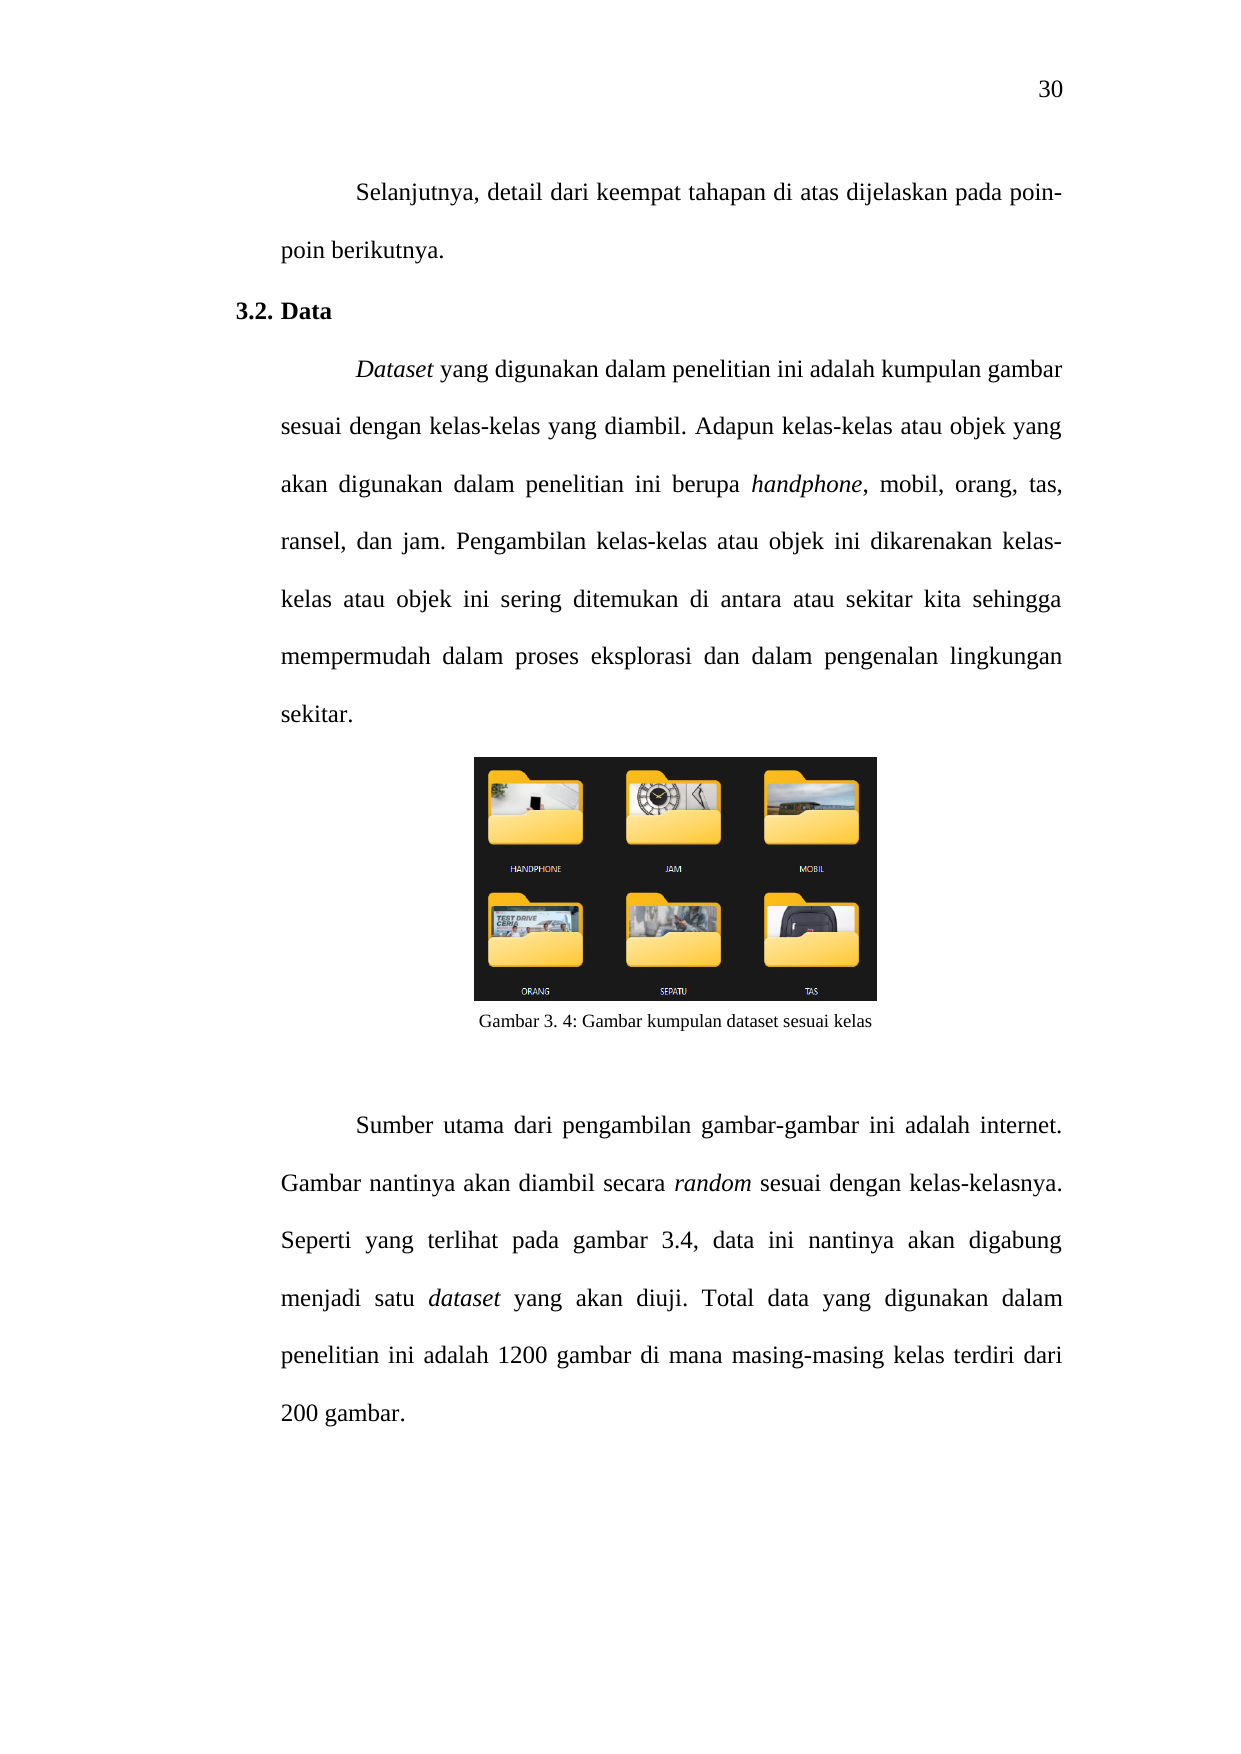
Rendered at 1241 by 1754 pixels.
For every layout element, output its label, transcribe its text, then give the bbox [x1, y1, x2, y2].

text Sumber utama dari pengambilan gambar-gambar ini adalah internet. Gambar nantinya akan diambil secara random sesuai dengan kelas-kelasnya. Seperti yang terlihat pada gambar 3.4, data ini nantinya akan digabung menjadi satu dataset yang akan diuji. Total data yang digunakan dalam penelitian ini adalah 1200 gambar di mana masing-masing kelas terdiri dari 200 gambar. [281, 756, 1063, 1426]
text Selanjutnya, detail dari keempat tahapan di atas dijelaskan pada poin-poin berikutnya. [281, 177, 1063, 263]
text Dataset yang digunakan dalam penelitian ini adalah kumpulan gambar sesuai dengan kelas-kelas yang diambil. Adapun kelas-kelas atau objek yang akan digunakan dalam penelitian ini berupa handphone, mobil, orang, tas, ransel, dan jam. Pengambilan kelas-kelas atau objek ini dikarenakan kelas-kelas atau objek ini sering ditemukan di antara atau sekitar kita sehingga mempermudah dalam proses eksplorasi dan dalam pengenalan lingkungan sekitar. [281, 354, 1063, 728]
picture [474, 757, 877, 1001]
subtitle Data [236, 296, 1063, 325]
